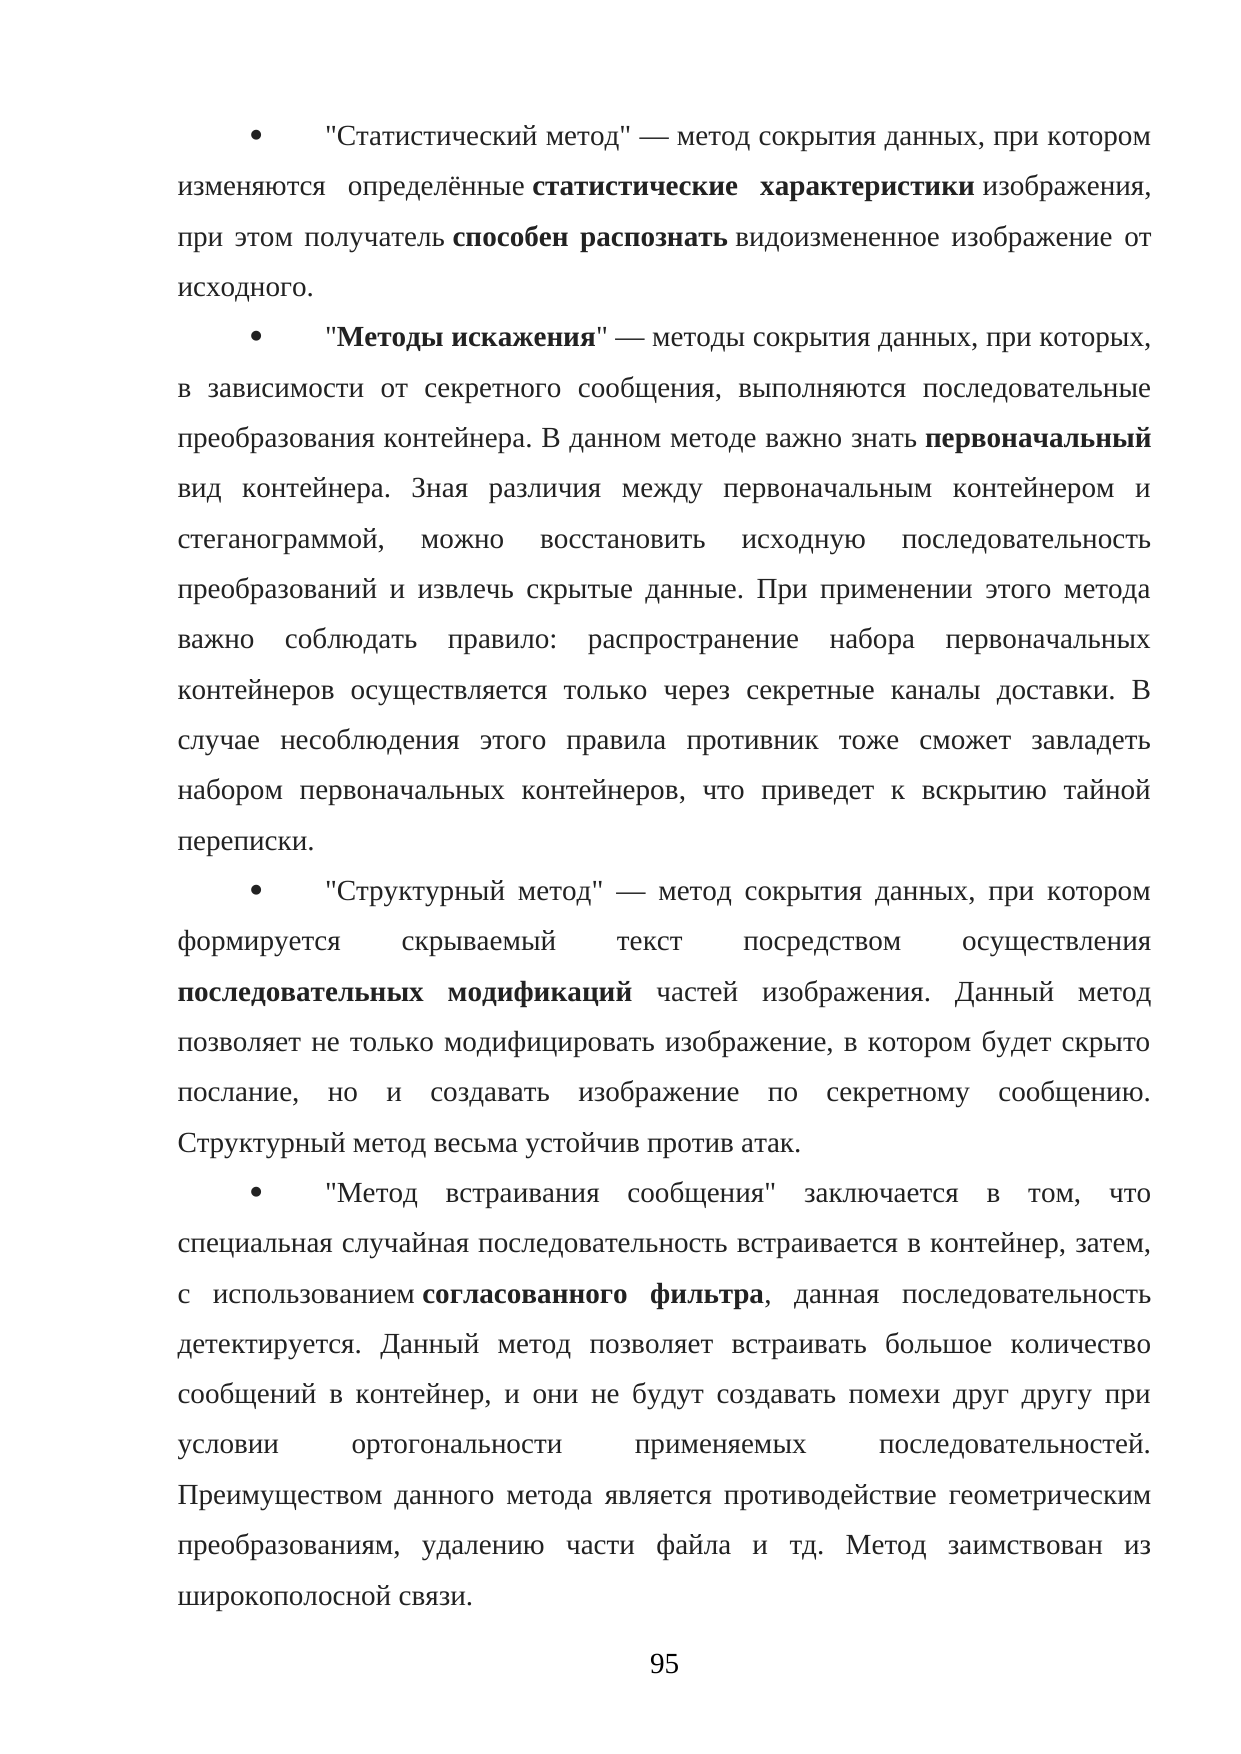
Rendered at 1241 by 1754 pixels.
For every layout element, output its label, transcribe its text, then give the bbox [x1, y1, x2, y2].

list "Метод встраивания сообщения" заключается в том, что специальная случайная последовательность встраивается в контейнер, затем, с использованием согласованного фильтра, данная последовательность детектируется. Данный метод позволяет встраивать большое количество сообщений в контейнер, и они не будут создавать помехи друг другу при условии ортогональности применяемых последовательностей. Преимуществом данного метода является противодействие геометрическим преобразованиям, удалению части файла и тд. Метод заимствован из широкополосной связи. [177, 1175, 1152, 1611]
list "Методы искажения" — методы сокрытия данных, при которых, в зависимости от секретного сообщения, выполняются последовательные преобразования контейнера. В данном методе важно знать первоначальный вид контейнера. Зная различия между первоначальным контейнером и стеганограммой, можно восстановить исходную последовательность преобразований и извлечь скрытые данные. При применении этого метода важно соблюдать правило: распространение набора первоначальных контейнеров осуществляется только через секретные каналы доставки. В случае несоблюдения этого правила противник тоже сможет завладеть набором первоначальных контейнеров, что приведет к вскрытию тайной переписки. [177, 319, 1152, 856]
list "Структурный метод" — метод сокрытия данных, при котором формируется скрываемый текст посредством осуществления последовательных модификаций частей изображения. Данный метод позволяет не только модифицировать изображение, в котором будет скрыто послание, но и создавать изображение по секретному сообщению. Структурный метод весьма устойчив против атак. [177, 873, 1152, 1158]
list "Статистический метод" — метод сокрытия данных, при котором изменяются определённые статистические характеристики изображения, при этом получатель способен распознать видоизмененное изображение от исходного. [177, 118, 1152, 303]
